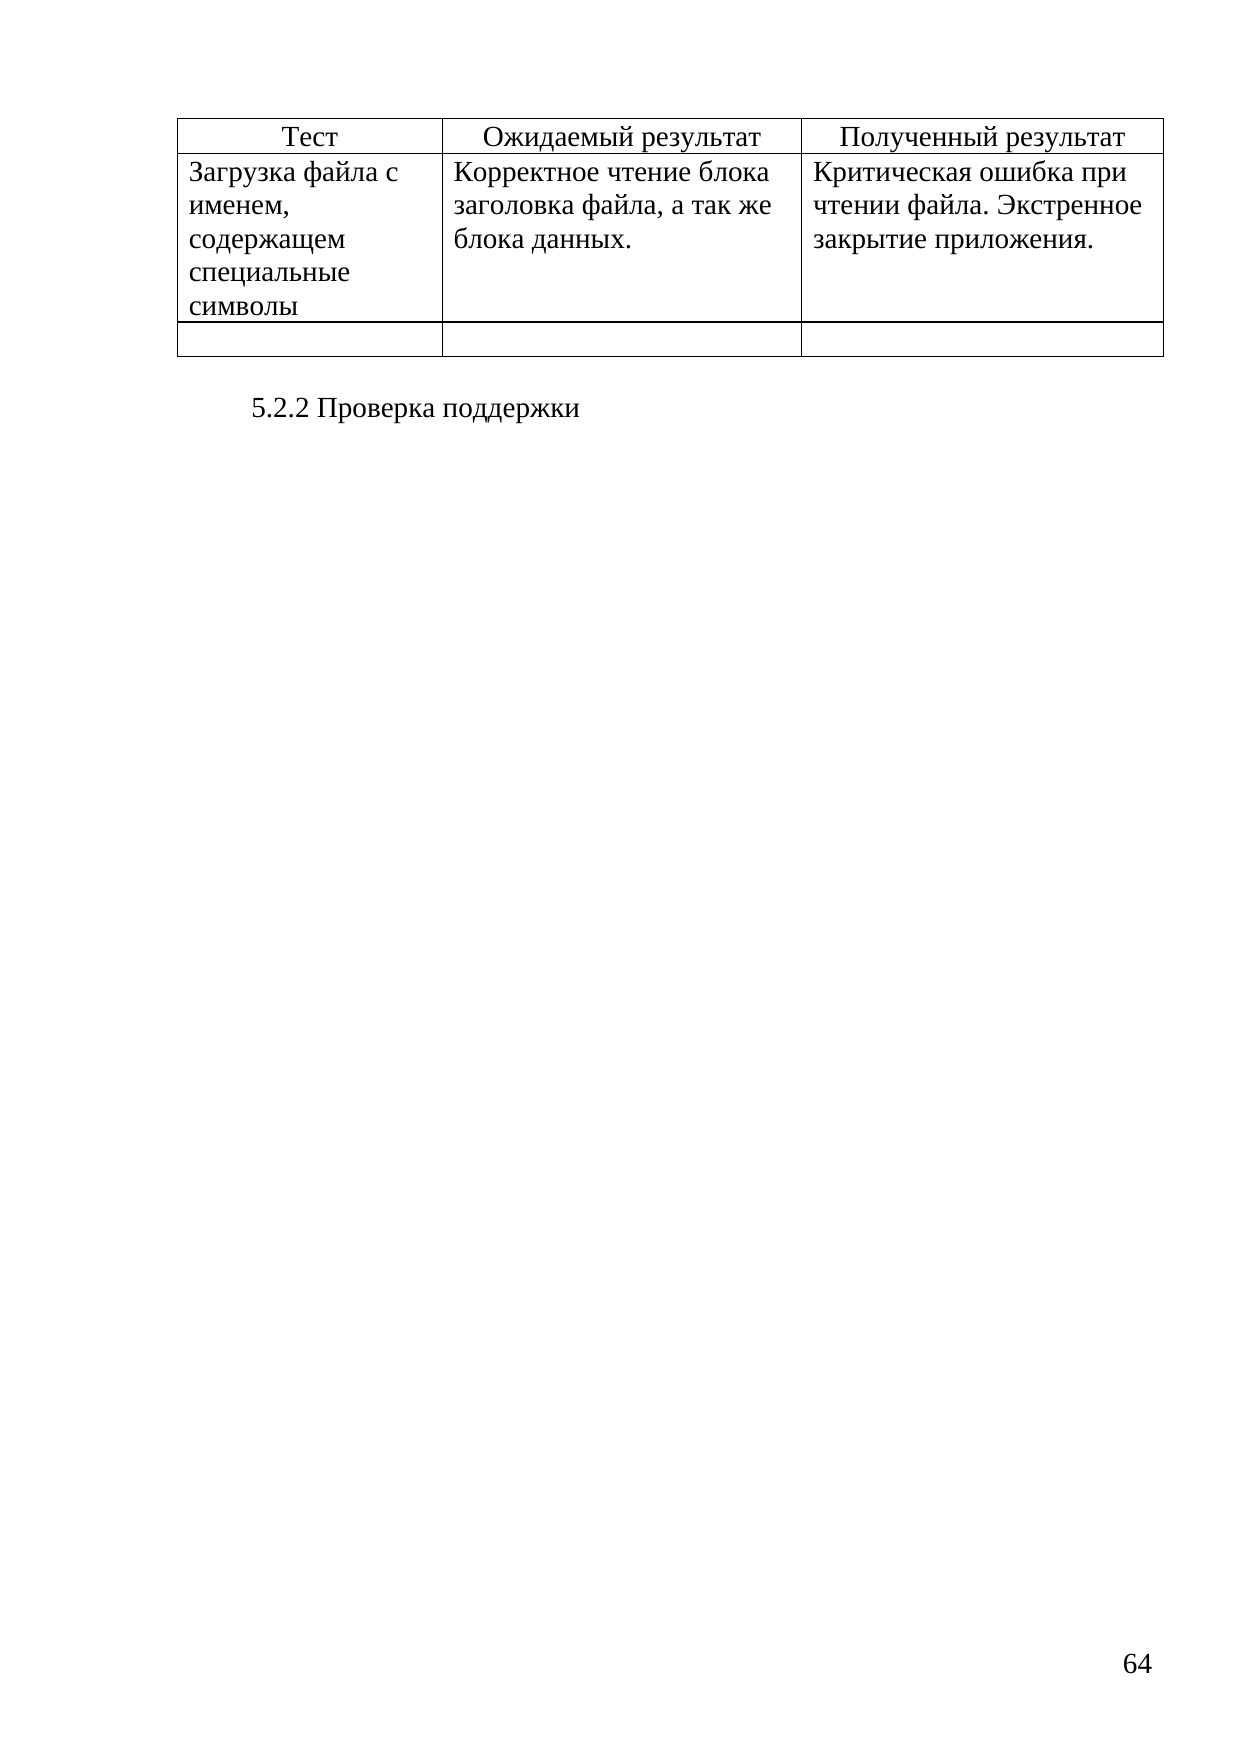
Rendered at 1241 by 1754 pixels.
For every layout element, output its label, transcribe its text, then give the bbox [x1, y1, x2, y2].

table_header Полученный результат [802, 119, 1163, 153]
text 5.2.2 Проверка поддержки [177, 391, 1152, 424]
table_header Ожидаемый результат [443, 119, 801, 153]
table_cell [802, 323, 1163, 356]
table_cell [178, 323, 442, 356]
table_header Тест [178, 119, 442, 153]
table_cell Критическая ошибка при чтении файла. Экстренное закрытие приложения. [802, 154, 1163, 321]
table_cell [443, 323, 801, 356]
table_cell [443, 154, 801, 321]
table_cell Загрузка файла с именем, содержащем специальные символы [178, 154, 442, 321]
